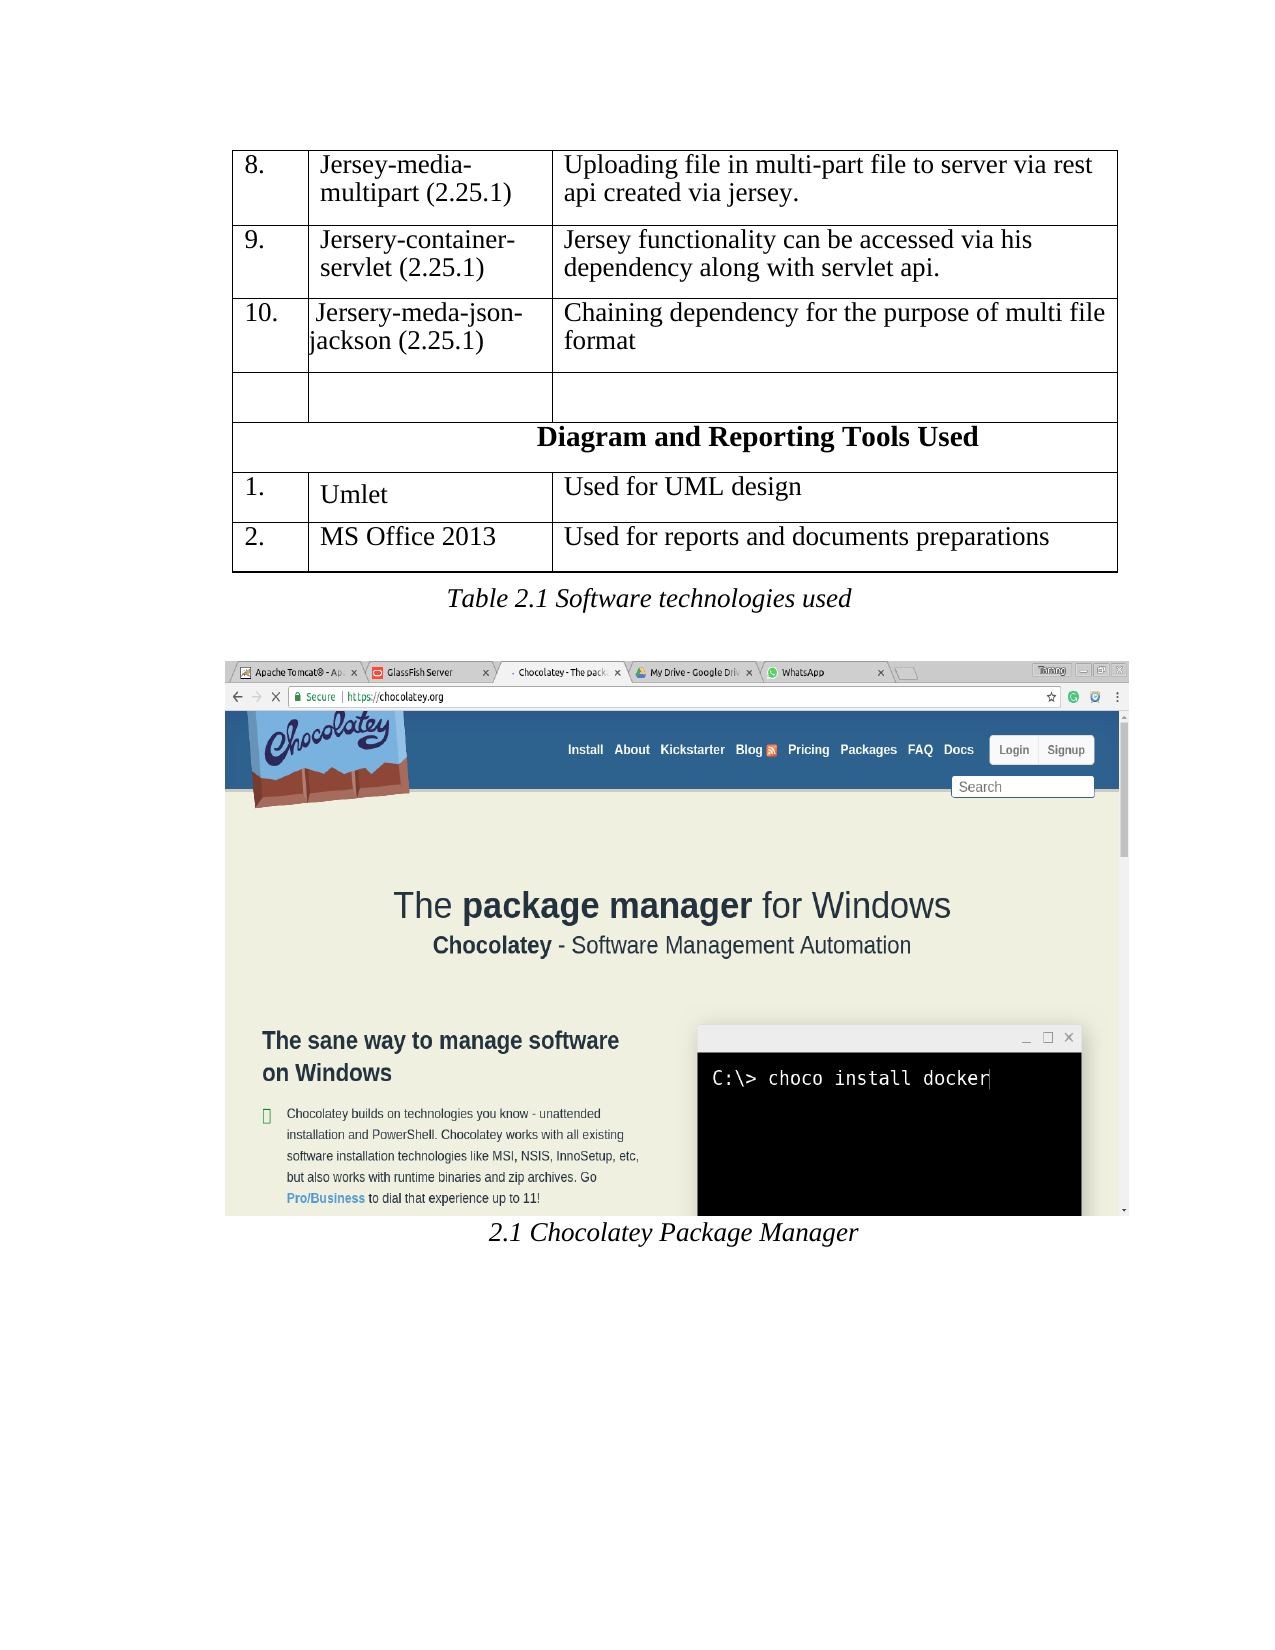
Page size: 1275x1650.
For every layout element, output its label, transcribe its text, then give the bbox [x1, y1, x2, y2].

table_cell 1. [233, 473, 308, 522]
table_cell 9. [233, 226, 308, 297]
table_cell [553, 373, 1117, 422]
table_cell MS Office 2013 [309, 523, 552, 571]
table_cell Jersery-container-servlet (2.25.1) [309, 226, 552, 297]
table_cell Umlet [309, 473, 552, 522]
table_cell 2. [233, 523, 308, 571]
table_cell Jersey-media-multipart (2.25.1) [309, 151, 552, 225]
table_cell [233, 373, 308, 422]
table_cell Used for reports and documents preparations [553, 523, 1117, 571]
table_cell Diagram and Reporting Tools Used [233, 423, 1117, 472]
table_cell Used for UML design [553, 473, 1117, 522]
table_cell 10. [233, 299, 308, 372]
picture [225, 661, 1129, 1216]
table_cell [309, 373, 552, 422]
table_cell Jersery-meda-json-jackson (2.25.1) [309, 299, 552, 372]
text Table 2.1 Software technologies used [446, 582, 1125, 613]
text 2.1 Chocolatey Package Manager [225, 1216, 1125, 1247]
table_cell 8. [233, 151, 308, 225]
table_cell Jersey functionality can be accessed via his dependency along with servlet api. [553, 226, 1117, 297]
table_cell Chaining dependency for the purpose of multi file format [553, 299, 1117, 372]
table_cell Uploading file in multi-part file to server via rest api created via jersey. [553, 151, 1117, 225]
